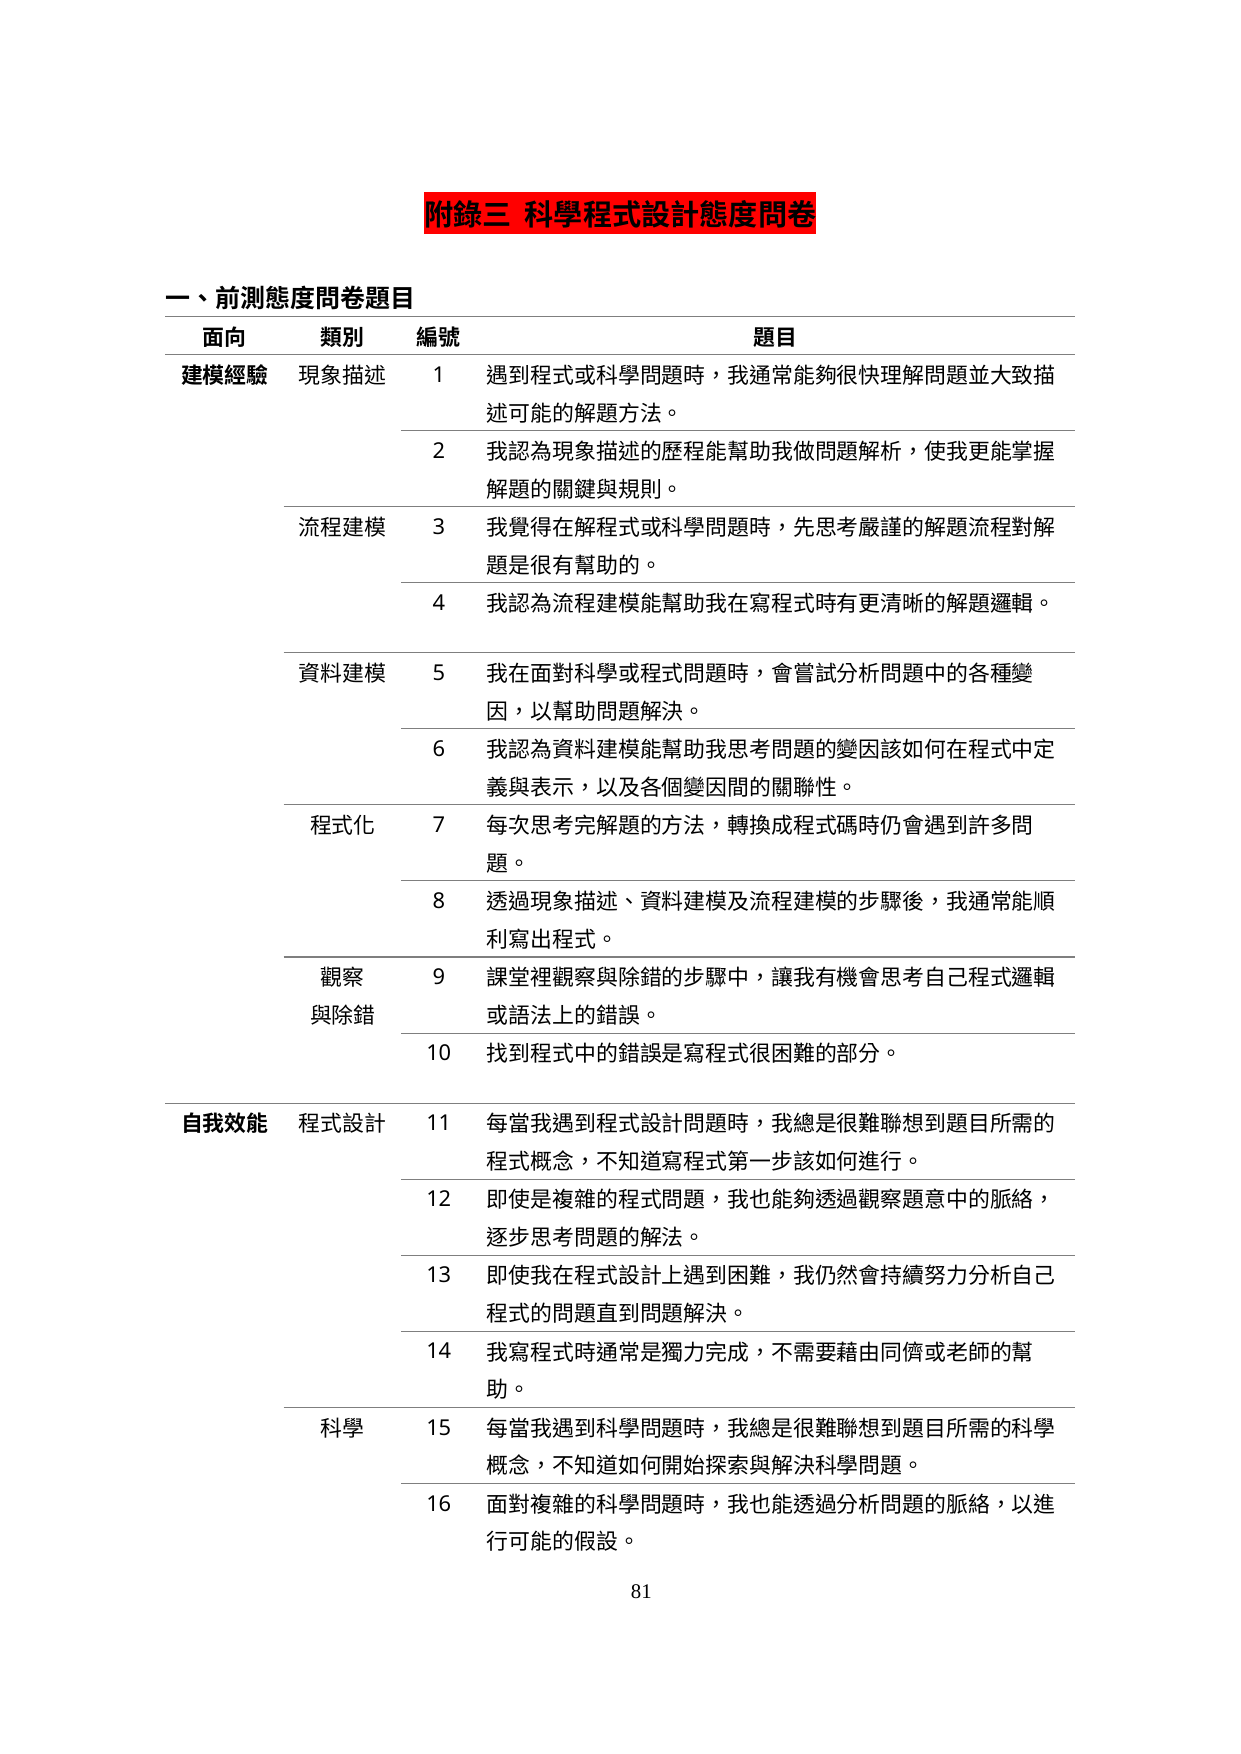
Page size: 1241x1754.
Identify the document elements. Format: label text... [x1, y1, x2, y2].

table_cell 程式化 [284, 805, 401, 956]
table_cell 1 [401, 355, 475, 430]
table_cell 4 [401, 583, 475, 652]
table_cell 12 [401, 1180, 475, 1254]
table_cell 資料建模 [284, 653, 401, 804]
table_cell 課堂裡觀察與除錯的步驟中，讓我有機會思考自己程式邏輯或語法上的錯誤。 [475, 958, 1075, 1032]
table_cell 3 [401, 507, 475, 582]
table_cell 5 [401, 653, 475, 728]
table_cell 即使我在程式設計上遇到困難，我仍然會持續努力分析自己程式的問題直到問題解決。 [475, 1256, 1075, 1331]
table_cell 8 [401, 881, 475, 956]
table_cell 流程建模 [284, 507, 401, 652]
table_cell 找到程式中的錯誤是寫程式很困難的部分。 [475, 1034, 1075, 1102]
table_cell 我寫程式時通常是獨力完成，不需要藉由同儕或老師的幫助。 [475, 1332, 1075, 1407]
table_cell 11 [401, 1104, 475, 1178]
table_header 面向 [165, 317, 283, 354]
table_cell 我在面對科學或程式問題時，會嘗試分析問題中的各種變因，以幫助問題解決。 [475, 653, 1075, 728]
table_cell 13 [401, 1256, 475, 1331]
table_cell 面對複雜的科學問題時，我也能透過分析問題的脈絡，以進行可能的假設。 [475, 1484, 1075, 1559]
table_header 類別 [284, 317, 401, 354]
text 一、前測態度問卷題目 [165, 278, 1075, 316]
table_header 題目 [475, 317, 1075, 354]
table_cell 現象描述 [284, 355, 401, 506]
table_cell 每當我遇到科學問題時，我總是很難聯想到題目所需的科學概念，不知道如何開始探索與解決科學問題。 [475, 1408, 1075, 1483]
title 附錄三 科學程式設計態度問卷 [165, 176, 1075, 251]
table_cell 7 [401, 805, 475, 880]
table_cell 2 [401, 431, 475, 506]
table_cell 我覺得在解程式或科學問題時，先思考嚴謹的解題流程對解題是很有幫助的。 [475, 507, 1075, 582]
table_cell 我認為現象描述的歷程能幫助我做問題解析，使我更能掌握解題的關鍵與規則。 [475, 431, 1075, 506]
table_cell 程式設計 [284, 1104, 401, 1407]
table_cell 透過現象描述、資料建模及流程建模的步驟後，我通常能順利寫出程式。 [475, 881, 1075, 956]
table_cell 9 [401, 958, 475, 1032]
table_cell 16 [401, 1484, 475, 1559]
table_cell 遇到程式或科學問題時，我通常能夠很快理解問題並大致描述可能的解題方法。 [475, 355, 1075, 430]
table_header 編號 [401, 317, 475, 354]
table_cell 建模經驗 [165, 355, 283, 1102]
table_cell 即使是複雜的程式問題，我也能夠透過觀察題意中的脈絡，逐步思考問題的解法。 [475, 1180, 1075, 1254]
table_cell 6 [401, 729, 475, 804]
table_cell 我認為流程建模能幫助我在寫程式時有更清晰的解題邏輯。 [475, 583, 1075, 652]
table_cell 觀察 與除錯 [284, 958, 401, 1102]
table_cell 自我效能 [165, 1104, 283, 1559]
table_cell 15 [401, 1408, 475, 1483]
table_cell 科學 [284, 1408, 401, 1559]
table_cell 每當我遇到程式設計問題時，我總是很難聯想到題目所需的程式概念，不知道寫程式第一步該如何進行。 [475, 1104, 1075, 1178]
table_cell 每次思考完解題的方法，轉換成程式碼時仍會遇到許多問題。 [475, 805, 1075, 880]
table_cell 我認為資料建模能幫助我思考問題的變因該如何在程式中定義與表示，以及各個變因間的關聯性。 [475, 729, 1075, 804]
table_cell 10 [401, 1034, 475, 1102]
table_cell 14 [401, 1332, 475, 1407]
